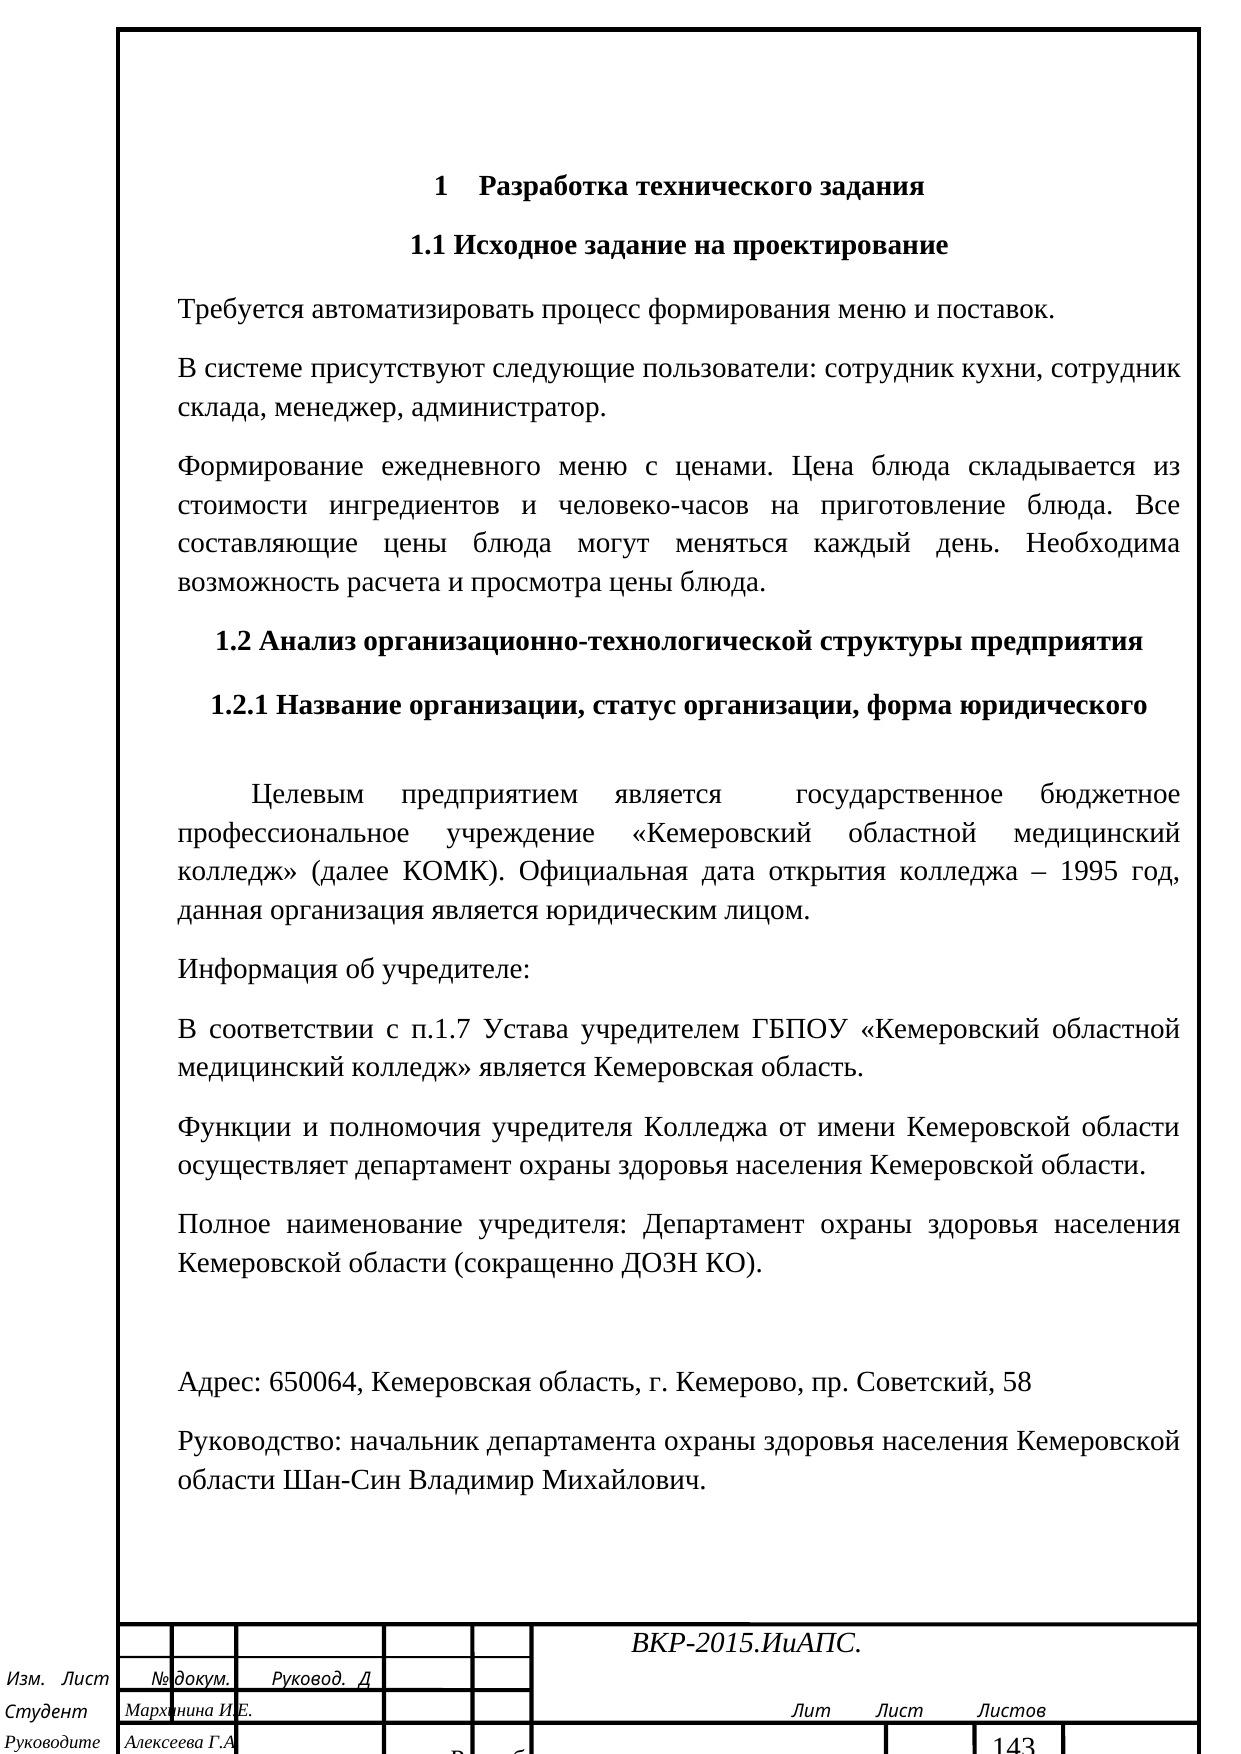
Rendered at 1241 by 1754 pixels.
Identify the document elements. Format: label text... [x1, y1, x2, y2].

text Полное наименование учредителя: Департамент охраны здоровья населения Кемеровской области (сокращенно ДОЗН КО). [177, 1207, 1181, 1279]
subtitle Анализ организационно-технологической структуры предприятия [177, 623, 1181, 657]
text Требуется автоматизировать процесс формирования меню и поставок. [177, 291, 1181, 324]
text Функции и полномочия учредителя Колледжа от имени Кемеровской области осуществляет департамент охраны здоровья населения Кемеровской области. [177, 1109, 1181, 1181]
text Руководство: начальник департамента охраны здоровья населения Кемеровской области Шан-Син Владимир Михайлович. [177, 1423, 1181, 1495]
text Информация об учредителе: [177, 951, 1181, 985]
text В системе присутствуют следующие пользователи: сотрудник кухни, сотрудник склада, менеджер, администратор. [177, 350, 1181, 422]
subtitle Исходное задание на проектирование [177, 227, 1181, 261]
text Целевым предприятием является государственное бюджетное профессиональное учреждение «Кемеровский областной медицинский колледж» (далее КОМК). Официальная дата открытия колледжа – 1995 год, данная организация является юридическим лицом. [177, 776, 1181, 926]
text Адрес: 650064, Кемеровская область, г. Кемерово, пр. Советский, 58 [177, 1364, 1181, 1397]
text Формирование ежедневного меню с ценами. Цена блюда складывается из стоимости ингредиентов и человеко-часов на приготовление блюда. Все составляющие цены блюда могут меняться каждый день. Необходима возможность расчета и просмотра цены блюда. [177, 448, 1181, 597]
text В соответствии с п.1.7 Устава учредителем ГБПОУ «Кемеровский областной медицинский колледж» является Кемеровская область. [177, 1011, 1181, 1083]
subtitle Название организации, статус организации, форма юридического лица [0, 687, 1181, 759]
subtitle Разработка технического задания [177, 168, 1181, 202]
